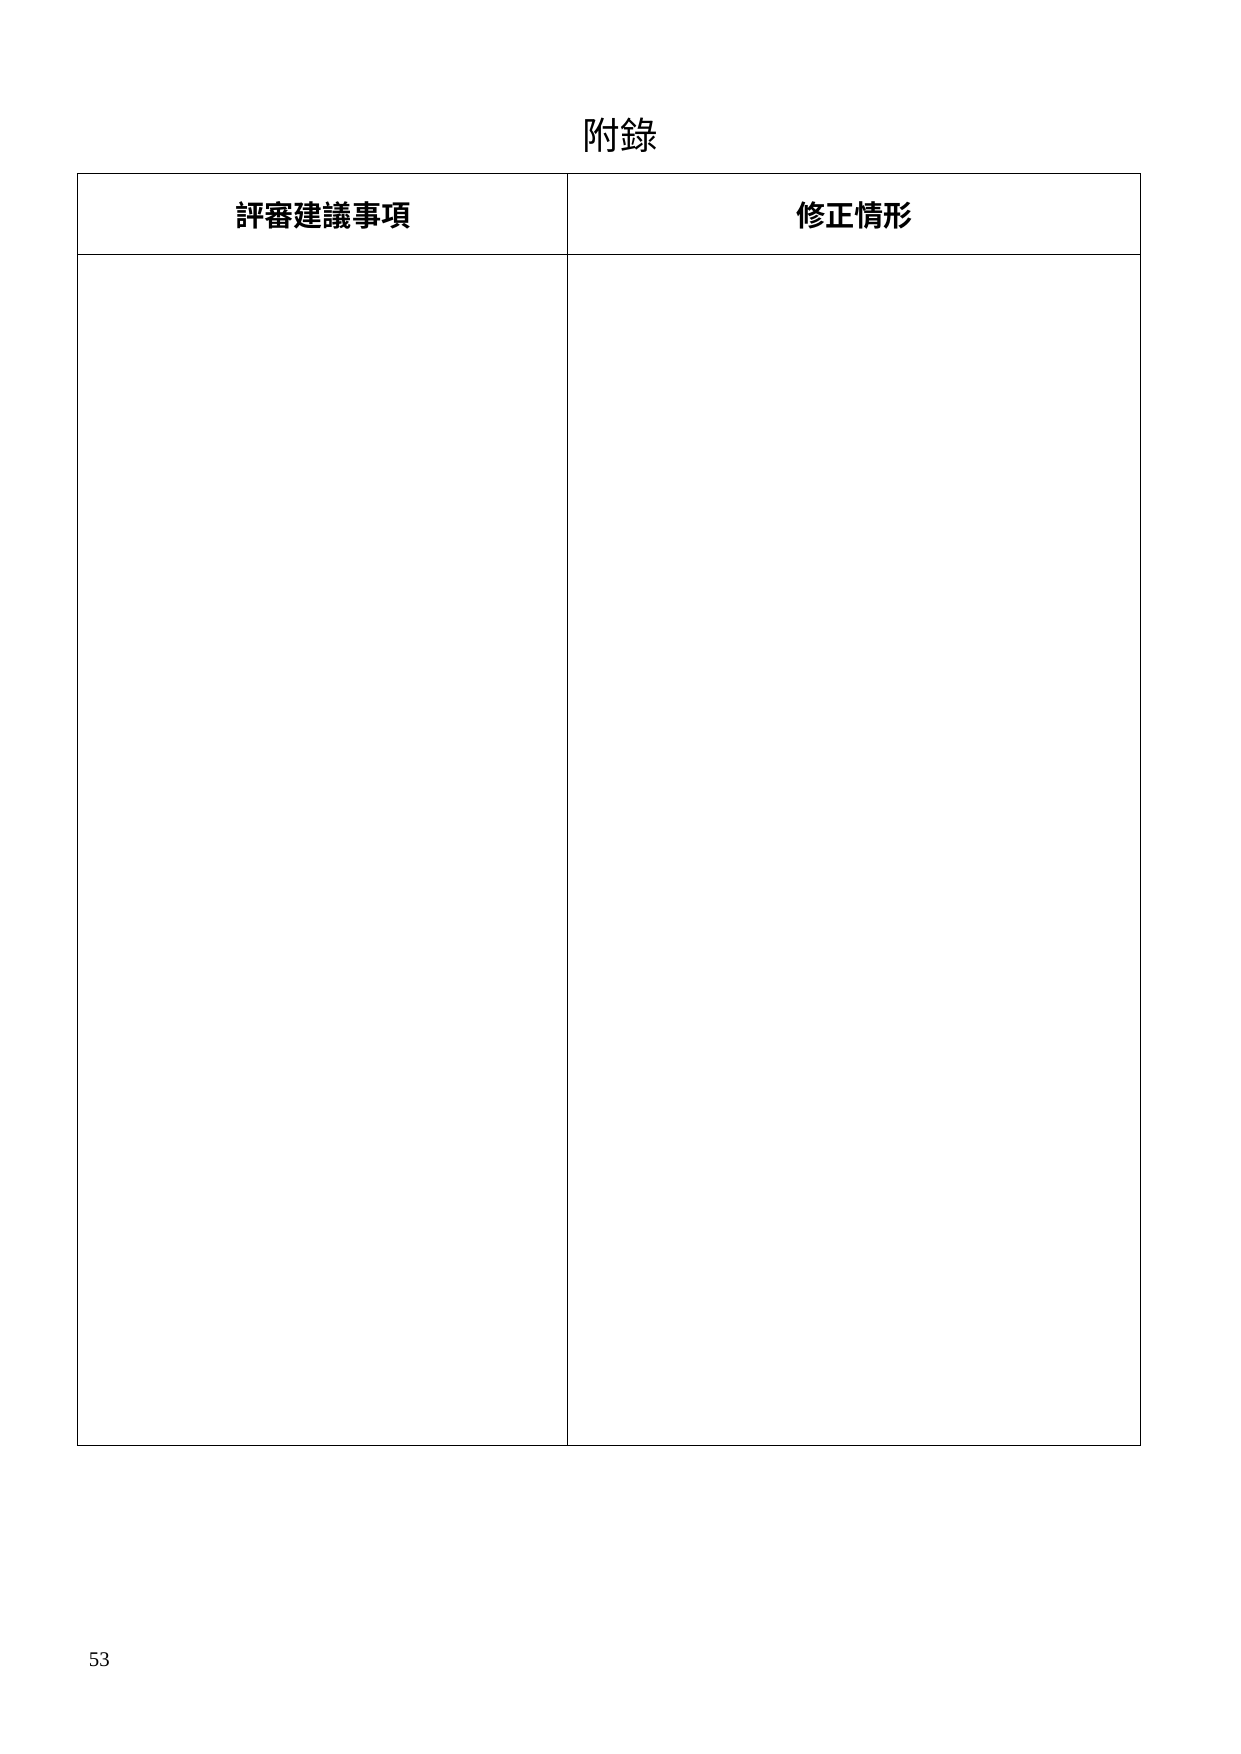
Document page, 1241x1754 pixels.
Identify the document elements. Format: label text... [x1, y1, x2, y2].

text 附錄 [89, 94, 1152, 173]
table_cell [78, 255, 567, 1445]
table_header 評審建議事項 [78, 174, 567, 253]
table_header 修正情形 [568, 174, 1140, 253]
table_cell [568, 255, 1140, 1445]
